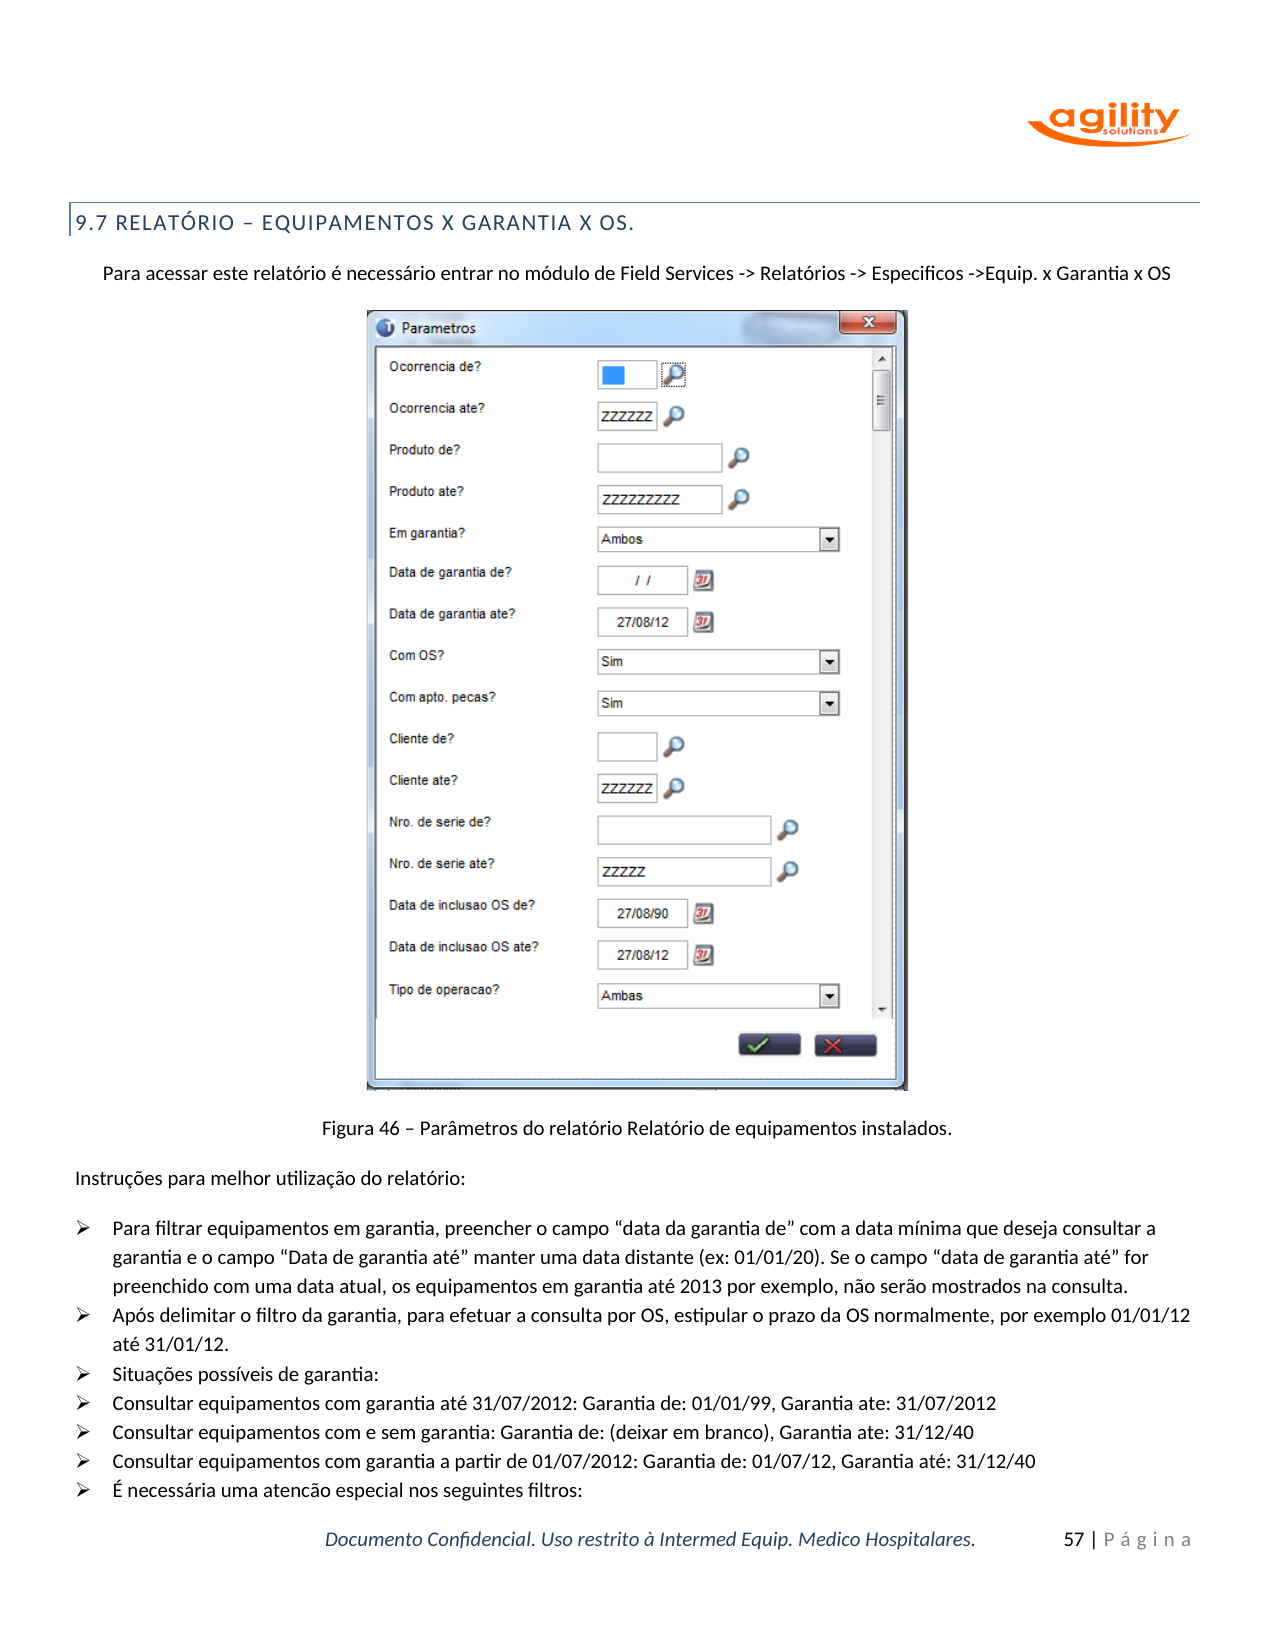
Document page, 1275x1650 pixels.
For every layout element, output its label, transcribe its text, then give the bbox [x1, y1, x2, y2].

text Instruções para melhor utilização do relatório: [75, 1165, 1200, 1190]
list Para filtrar equipamentos em garantia, preencher o campo “data da garantia de” com a data mínima que deseja consultar a garantia e o campo “Data de garantia até” manter uma data distante (ex: 01/01/20). Se o campo “data de garantia até” for preenchido com uma data atual, os equipamentos em garantia até 2013 por exemplo, não serão mostrados na consulta. [75, 1215, 1200, 1299]
picture [366, 310, 909, 1091]
text Figura 46 – Parâmetros do relatório Relatório de equipamentos instalados. [75, 1115, 1200, 1140]
subtitle 9.7 Relatório – Equipamentos x GARANTIA x os. [71, 203, 1200, 236]
text Para acessar este relatório é necessário entrar no módulo de Field Services -> Relatórios -> Especificos ->Equip. x Garantia x OS [75, 261, 1200, 286]
list É necessária uma atencão especial nos seguintes filtros: [75, 1477, 1200, 1503]
list Consultar equipamentos com garantia a partir de 01/07/2012: Garantia de: 01/07/12, Garantia até: 31/12/40 [75, 1448, 1200, 1474]
list Consultar equipamentos com garantia até 31/07/2012: Garantia de: 01/01/99, Garantia ate: 31/07/2012 [75, 1390, 1200, 1415]
list Consultar equipamentos com e sem garantia: Garantia de: (deixar em branco), Garantia ate: 31/12/40 [75, 1419, 1200, 1444]
list Situações possíveis de garantia: [75, 1361, 1200, 1386]
list Após delimitar o filtro da garantia, para efetuar a consulta por OS, estipular o prazo da OS normalmente, por exemplo 01/01/12 até 31/01/12. [75, 1302, 1200, 1357]
picture [1027, 94, 1192, 147]
